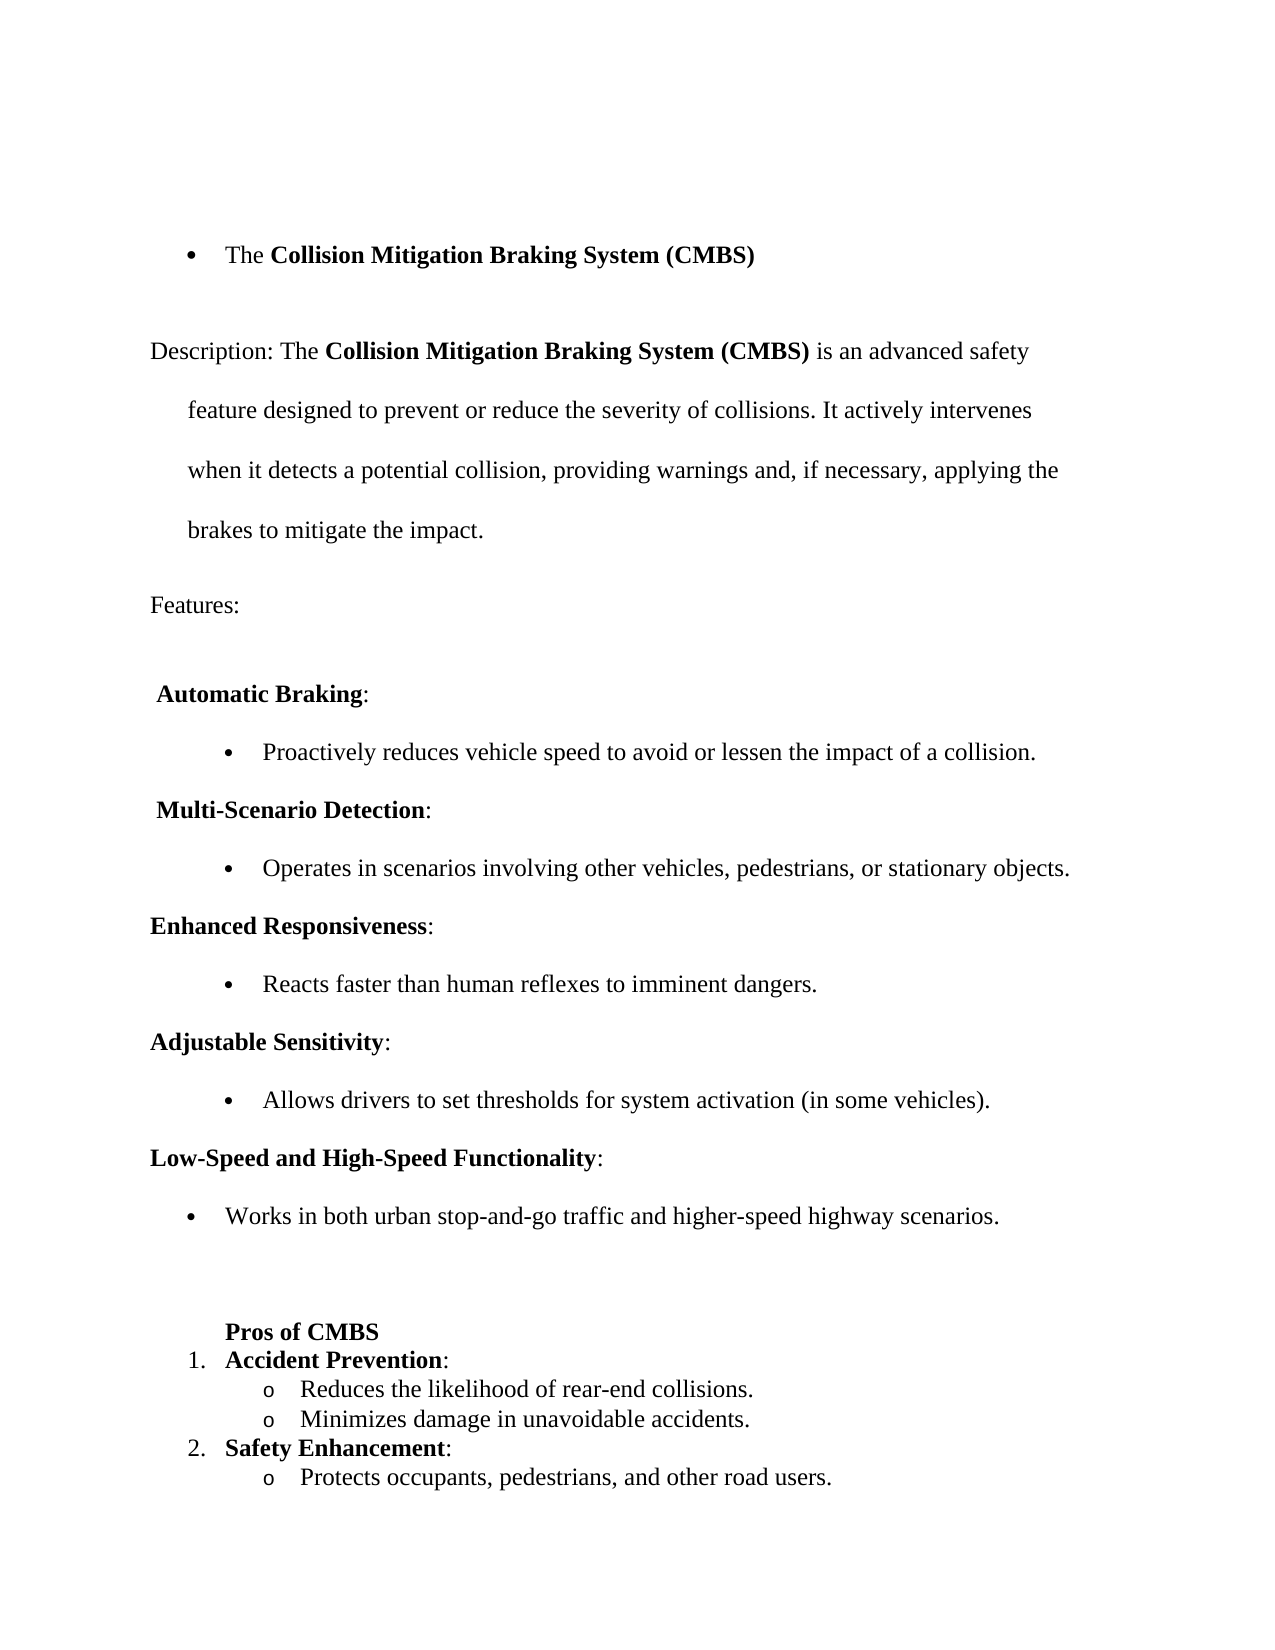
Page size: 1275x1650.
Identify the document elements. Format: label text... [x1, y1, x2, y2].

text Enhanced Responsiveness: [150, 911, 1275, 940]
list Protects occupants, pedestrians, and other road users. [262, 1462, 1275, 1492]
list Pros of CMBS [225, 1317, 1275, 1345]
list Reacts faster than human reflexes to imminent dangers. [225, 969, 1275, 998]
list Allows drivers to set thresholds for system activation (in some vehicles). [225, 1085, 1275, 1114]
text Automatic Braking: [150, 679, 1275, 708]
list Safety Enhancement: [187, 1433, 1275, 1462]
list Minimizes damage in unavoidable accidents. [262, 1404, 1275, 1433]
list The Collision Mitigation Braking System (CMBS) [187, 240, 1275, 269]
text Multi-Scenario Detection: [150, 795, 1275, 824]
list Reduces the likelihood of rear-end collisions. [262, 1374, 1275, 1404]
text Low-Speed and High-Speed Functionality: [150, 1143, 1275, 1172]
list Accident Prevention: [187, 1345, 1275, 1374]
text Description: The Collision Mitigation Braking System (CMBS) is an advanced safety feature designed to prevent or reduce the severity of collisions. It actively intervenes when it detects a potential collision, providing warnings and, if necessary, applying the brakes to mitigate the impact. [150, 336, 1073, 544]
list Proactively reduces vehicle speed to avoid or lessen the impact of a collision. [225, 737, 1275, 766]
text Adjustable Sensitivity: [150, 1027, 1275, 1056]
list Works in both urban stop-and-go traffic and higher-speed highway scenarios. [187, 1201, 1275, 1229]
text Features: [150, 591, 1073, 619]
list Operates in scenarios involving other vehicles, pedestrians, or stationary objects. [225, 853, 1275, 882]
